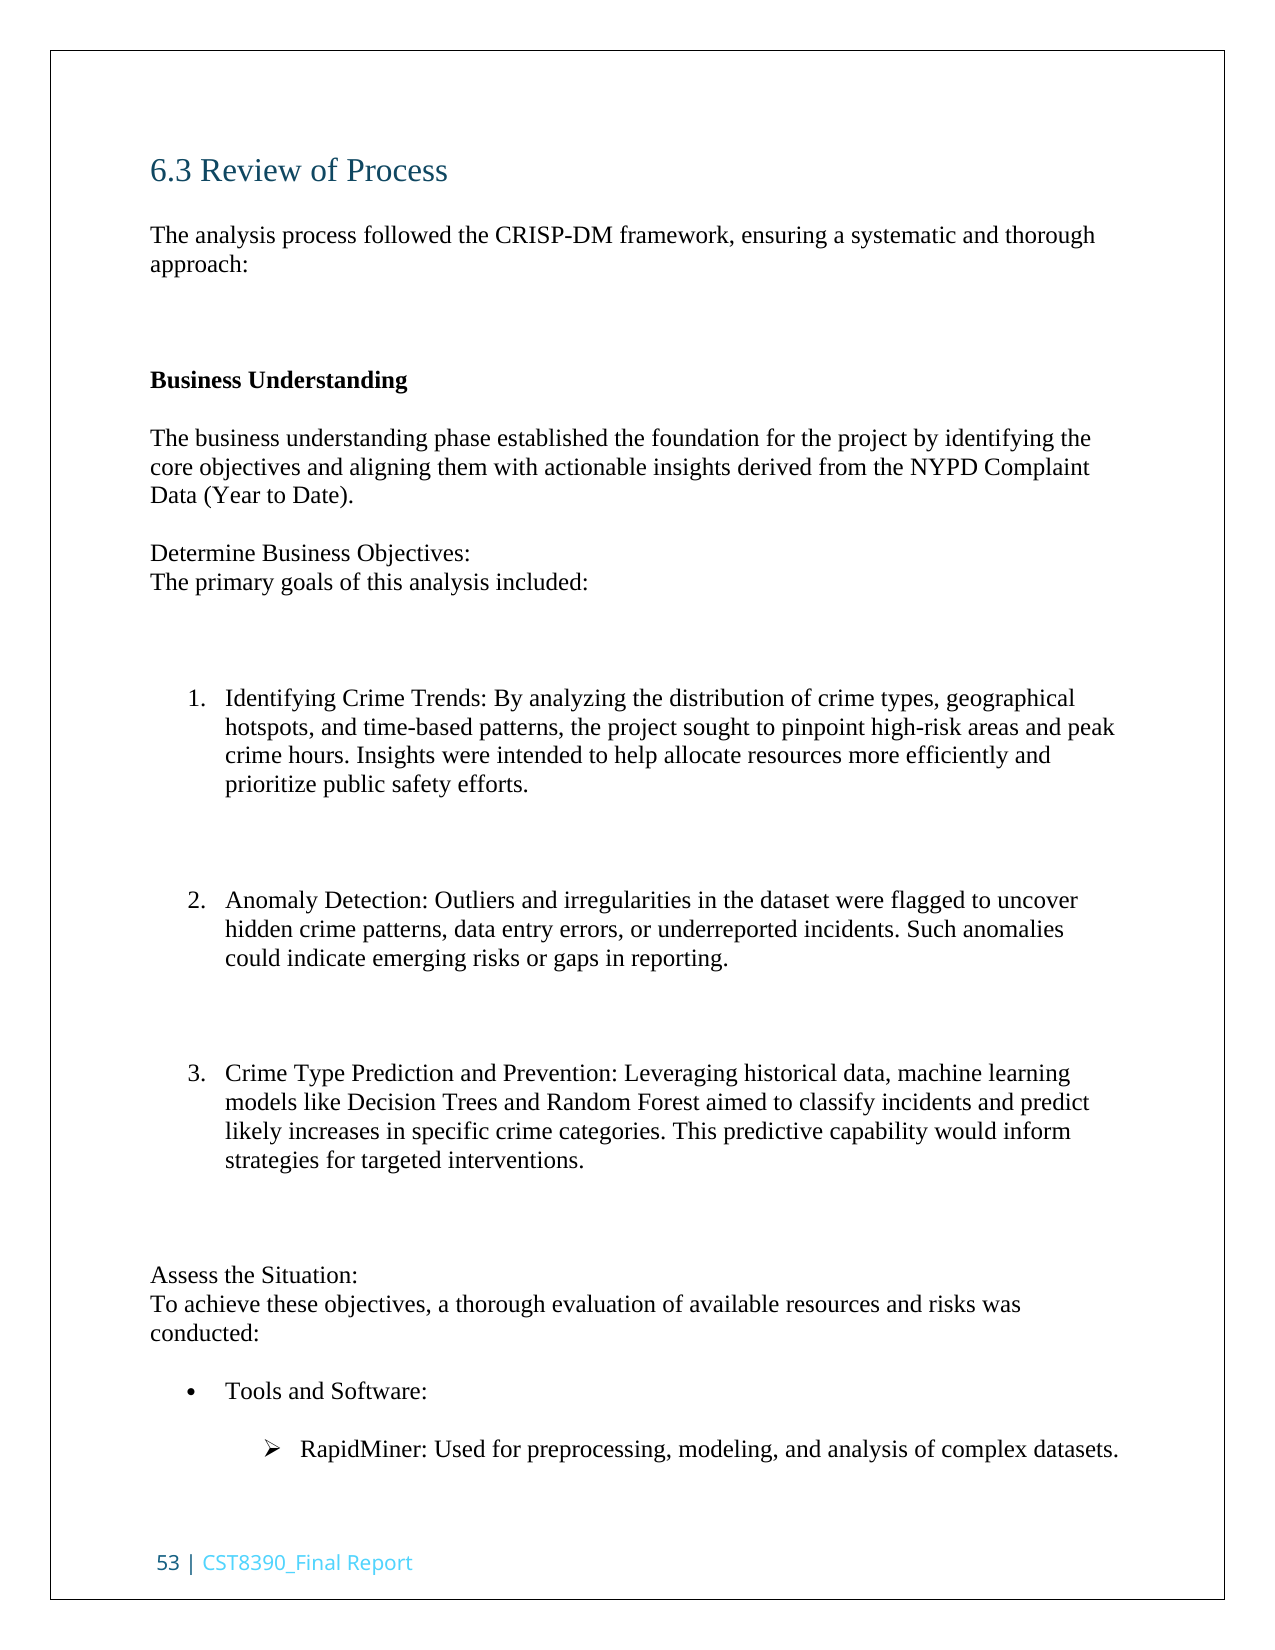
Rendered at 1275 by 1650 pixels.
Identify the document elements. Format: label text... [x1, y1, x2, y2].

list Anomaly Detection: Outliers and irregularities in the dataset were flagged to uncover hidden crime patterns, data entry errors, or underreported incidents. Such anomalies could indicate emerging risks or gaps in reporting. [187, 885, 1125, 971]
text Determine Business Objectives: The primary goals of this analysis included: [150, 538, 1125, 596]
text Business Understanding [150, 365, 1125, 394]
list Crime Type Prediction and Prevention: Leveraging historical data, machine learning models like Decision Trees and Random Forest aimed to classify incidents and predict likely increases in specific crime categories. This predictive capability would inform strategies for targeted interventions. [187, 1058, 1125, 1173]
subtitle 6.3 Review of Process [150, 150, 1125, 188]
list RapidMiner: Used for preprocessing, modeling, and analysis of complex datasets. [262, 1434, 1125, 1463]
list Tools and Software: [187, 1376, 1125, 1405]
text The analysis process followed the CRISP-DM framework, ensuring a systematic and thorough approach: [150, 221, 1125, 278]
text Assess the Situation: To achieve these objectives, a thorough evaluation of available resources and risks was conducted: [150, 1261, 1125, 1347]
text The business understanding phase established the foundation for the project by identifying the core objectives and aligning them with actionable insights derived from the NYPD Complaint Data (Year to Date). [150, 423, 1125, 509]
list Identifying Crime Trends: By analyzing the distribution of crime types, geographical hotspots, and time-based patterns, the project sought to pinpoint high-risk areas and peak crime hours. Insights were intended to help allocate resources more efficiently and prioritize public safety efforts. [187, 683, 1125, 798]
